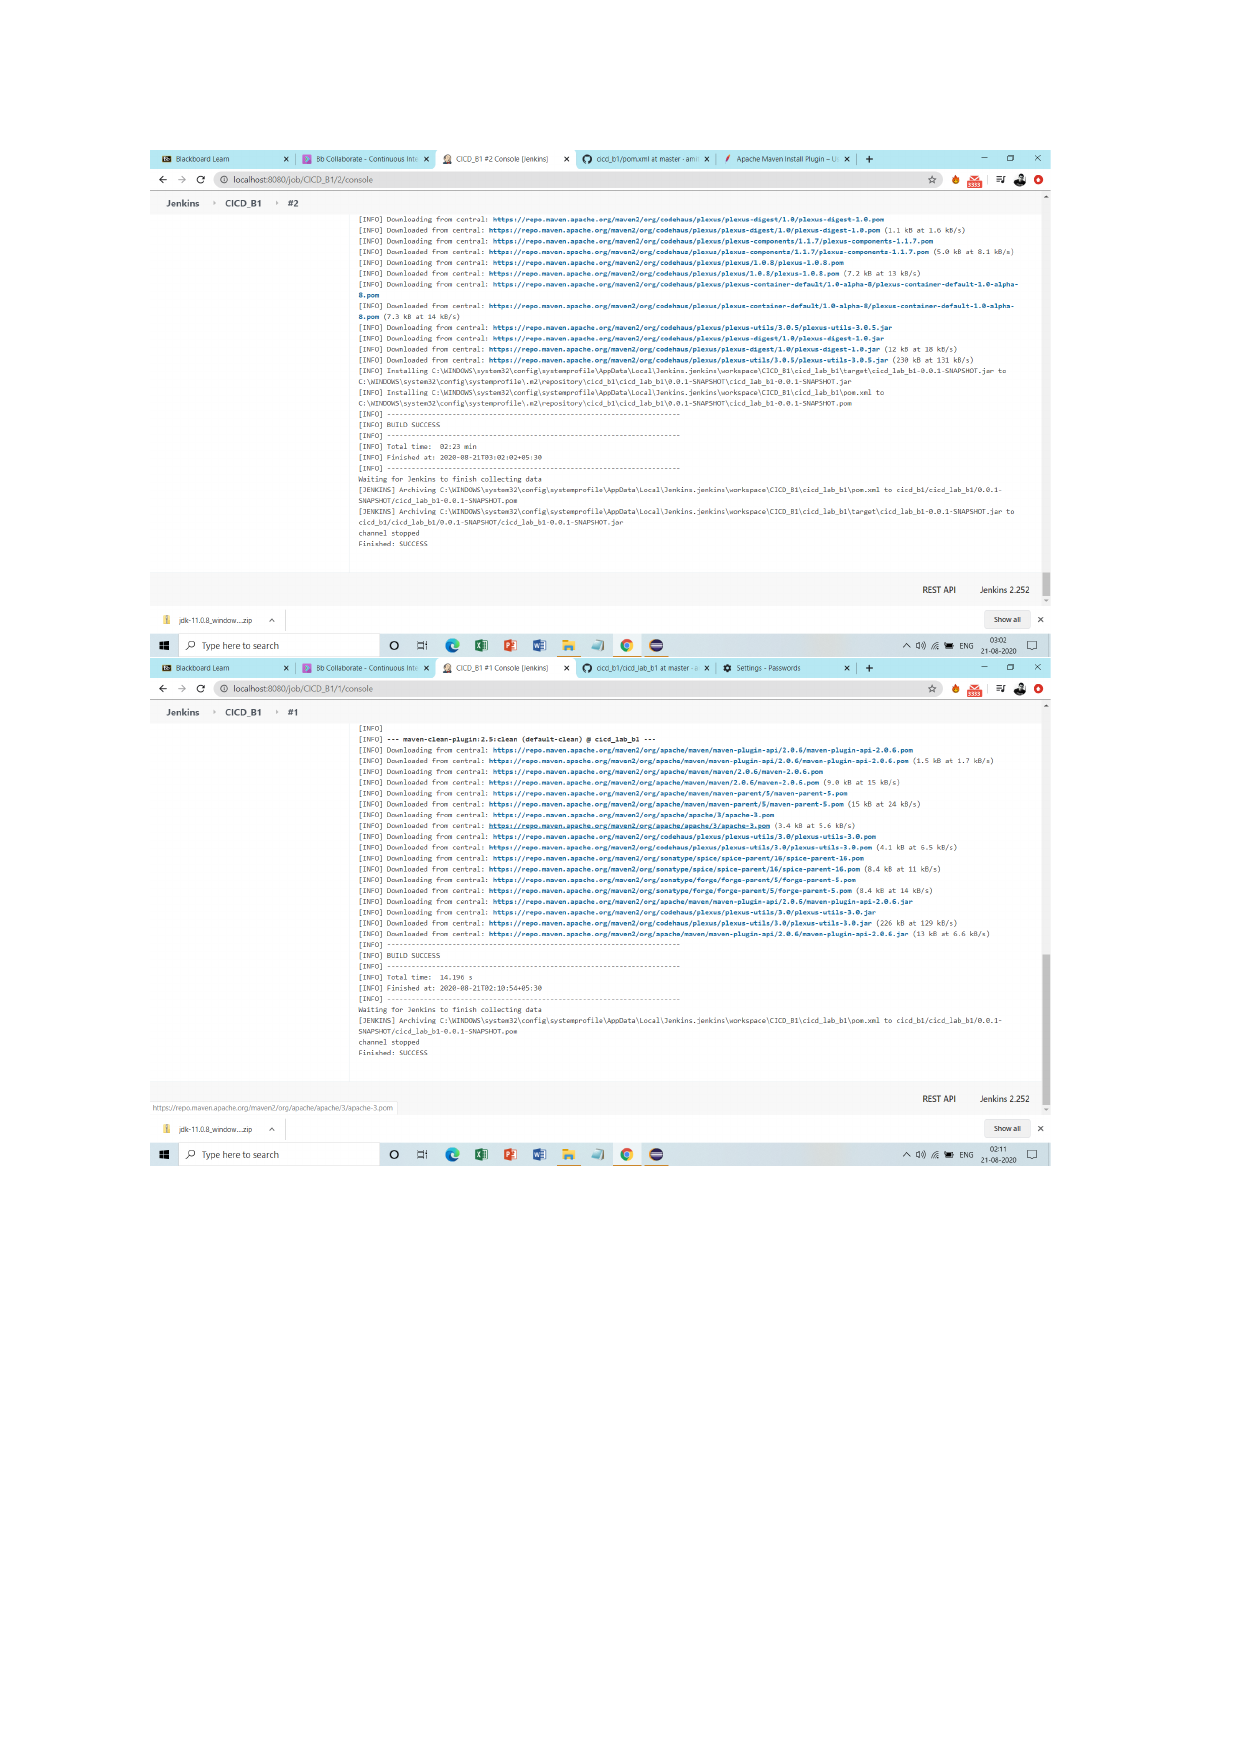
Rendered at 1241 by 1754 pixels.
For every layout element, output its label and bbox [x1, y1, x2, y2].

picture [150, 150, 1051, 657]
picture [150, 658, 1051, 1166]
text [150, 150, 1090, 1166]
